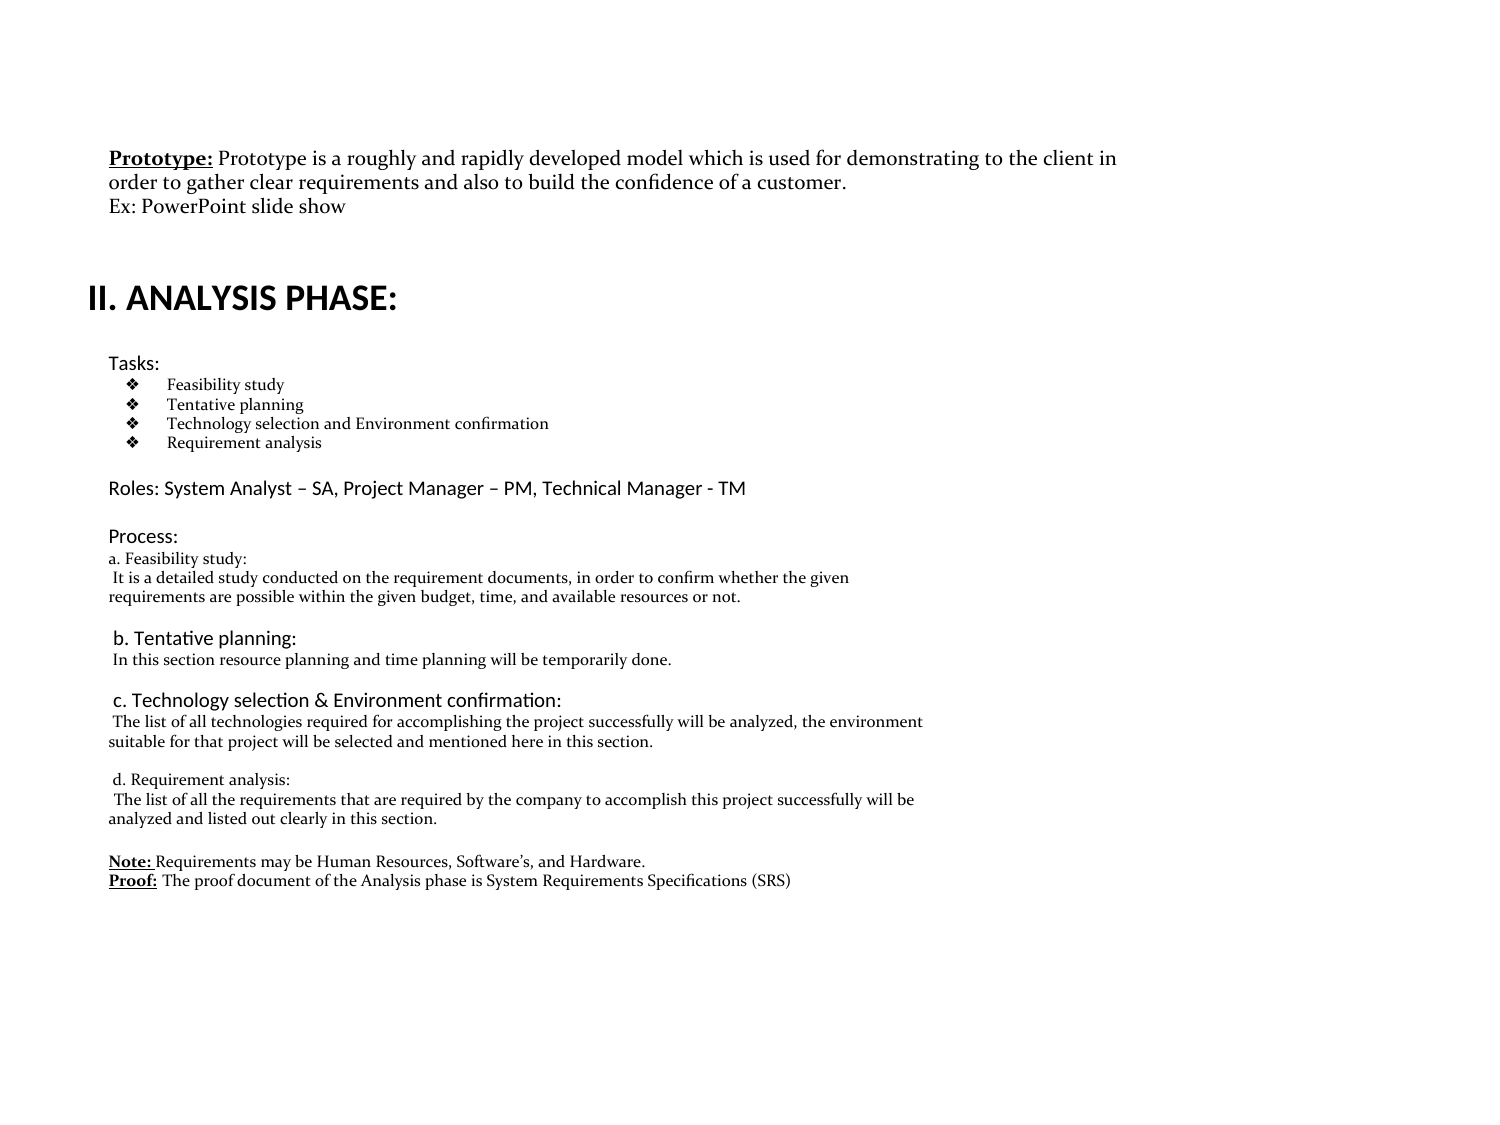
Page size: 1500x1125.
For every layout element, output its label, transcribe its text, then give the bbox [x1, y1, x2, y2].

text Ex: PowerPoint slide show [108, 194, 1312, 219]
text It is a detailed study conducted on the requirement documents, in order to confirm whether the given [108, 568, 1312, 587]
text a. Feasibility study: [108, 549, 1312, 568]
text requirements are possible within the given budget, time, and available resources or not. [108, 587, 1312, 607]
list Tentative planning [125, 395, 1312, 414]
text order to gather clear requirements and also to build the confidence of a customer. [108, 171, 1312, 194]
text analyzed and listed out clearly in this section. [108, 809, 1312, 828]
list Technology selection and Environment confirmation [125, 414, 1312, 433]
text The list of all the requirements that are required by the company to accomplish this project successfully will be [108, 789, 1312, 809]
text suitable for that project will be selected and mentioned here in this section. [108, 732, 1312, 751]
text Prototype: Prototype is a roughly and rapidly developed model which is used for demonstrating to the client in [108, 146, 1312, 171]
text Note: Requirements may be Human Resources, Software’s, and Hardware. [108, 852, 1312, 871]
list Requirement analysis [125, 433, 1312, 452]
subtitle II. ANALYSIS PHASE: [87, 275, 1312, 319]
text In this section resource planning and time planning will be temporarily done. [108, 650, 1312, 669]
text The list of all technologies required for accomplishing the project successfully will be analyzed, the environment [108, 712, 1312, 732]
text d. Requirement analysis: [108, 770, 1312, 789]
list Feasibility study [125, 375, 1312, 395]
text Proof: The proof document of the Analysis phase is System Requirements Specifications (SRS) [108, 871, 1312, 891]
